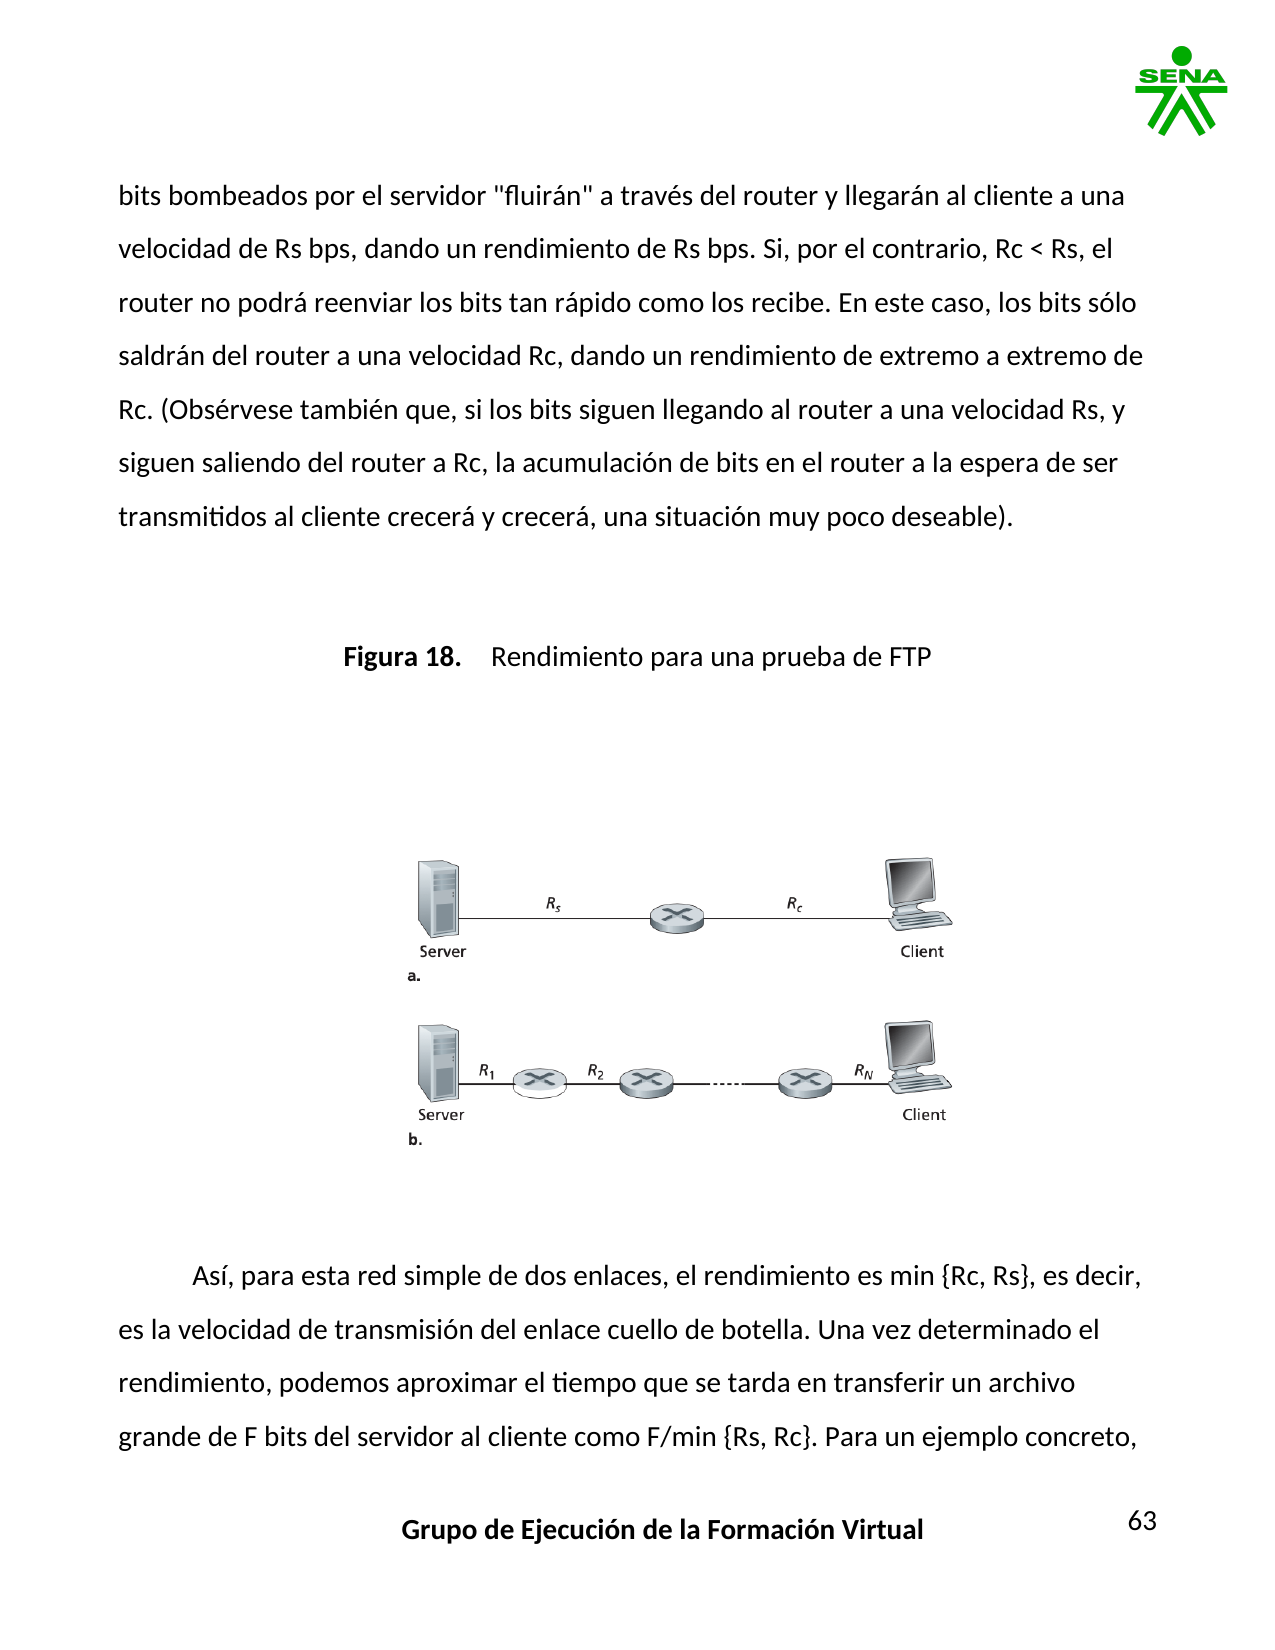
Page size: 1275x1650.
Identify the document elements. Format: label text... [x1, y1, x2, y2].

picture [1135, 46, 1228, 136]
text Rendimiento para una prueba de FTP [118, 638, 1157, 674]
picture [383, 848, 966, 1153]
